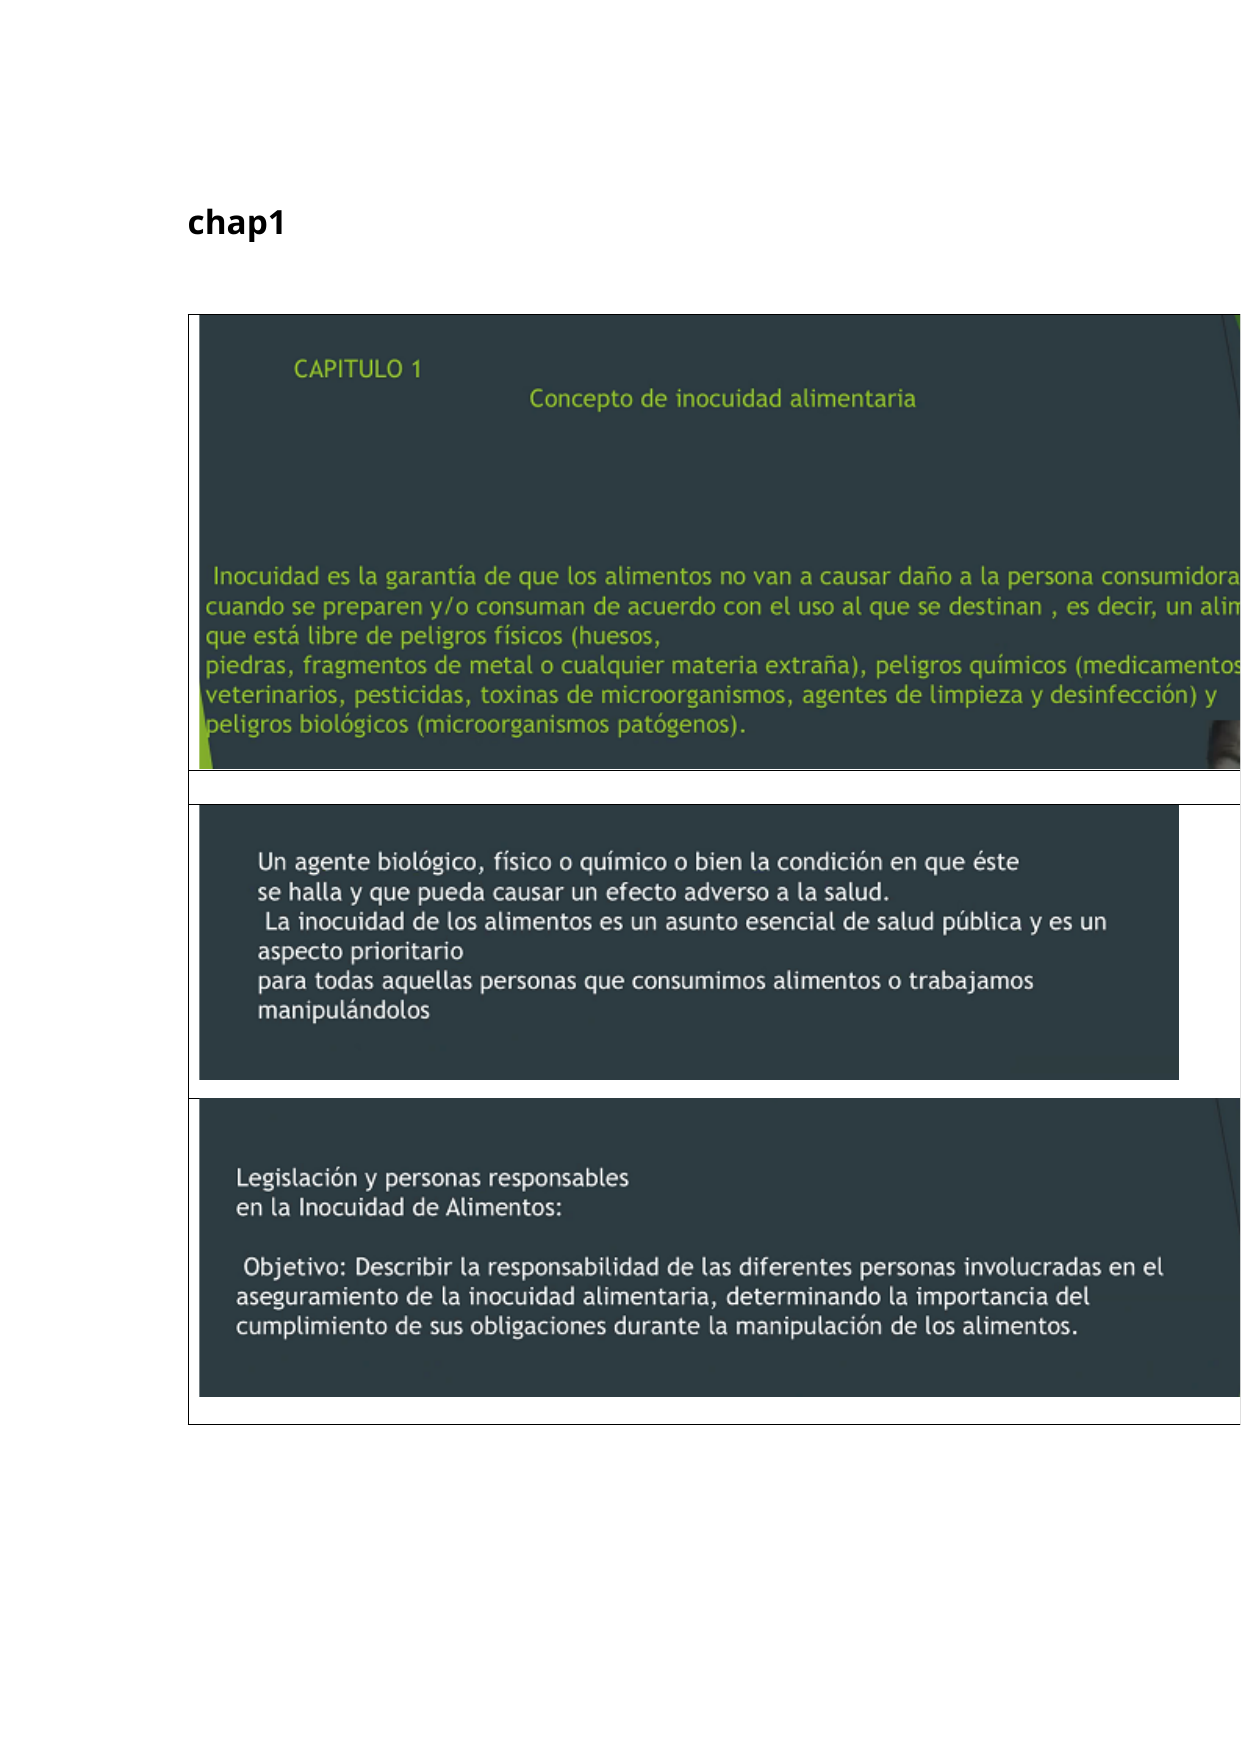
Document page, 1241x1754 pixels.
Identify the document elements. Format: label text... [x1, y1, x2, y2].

table_cell [189, 1099, 1240, 1423]
table_cell [189, 805, 1240, 1097]
subtitle chap1 [187, 189, 1053, 254]
table_cell [189, 771, 1240, 804]
table_header [189, 315, 1240, 770]
picture [199, 805, 1179, 1080]
picture [199, 1098, 1241, 1397]
picture [199, 315, 1241, 769]
